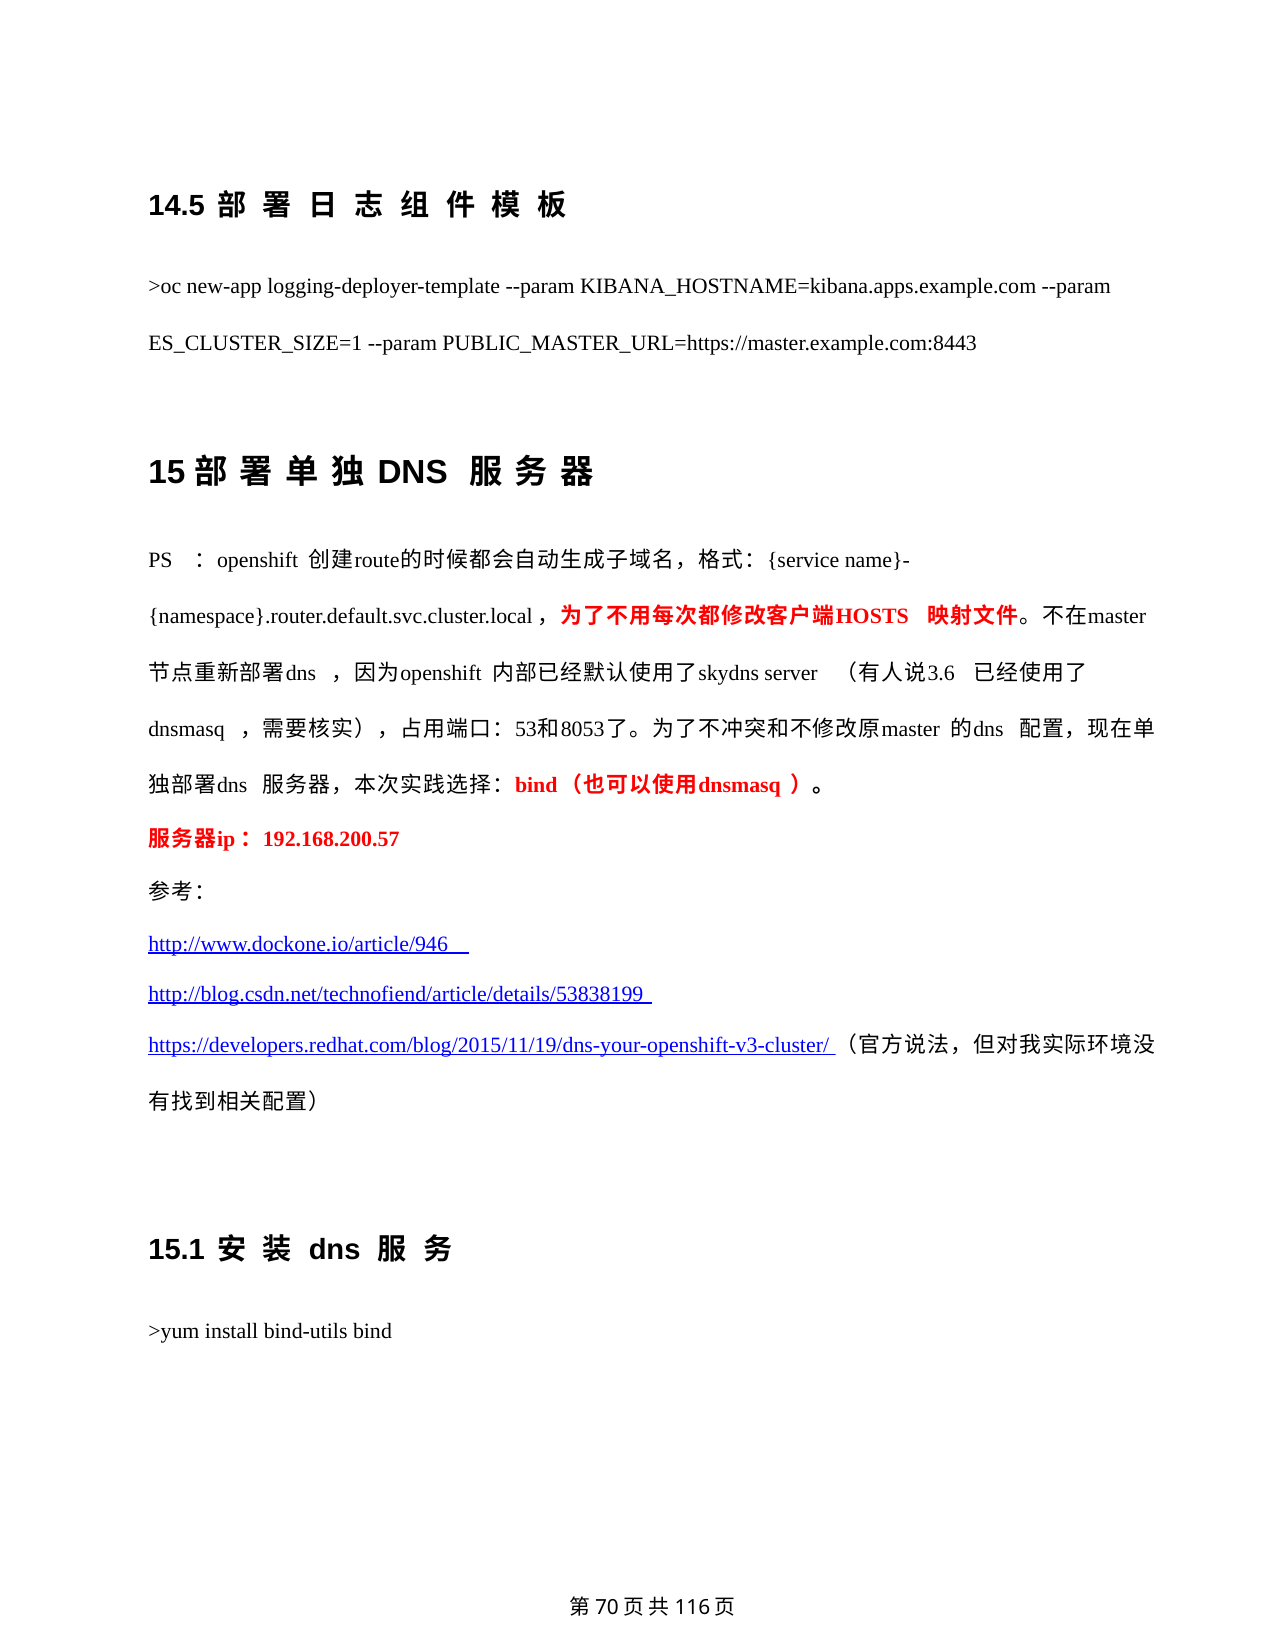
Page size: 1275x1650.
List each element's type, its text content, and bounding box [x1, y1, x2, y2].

subtitle 部署单独DNS服务器 [148, 432, 1156, 507]
text >yum install bind-utils bind [148, 1312, 1156, 1349]
subtitle 安装dns服务 [148, 1209, 1156, 1284]
text 服务器ip：192.168.200.57 [148, 818, 1156, 855]
text https://developers.redhat.com/blog/2015/11/19/dns-your-openshift-v3-cluster/（官方说法，但对我实际环境没有找到相关配置） [148, 1024, 1156, 1118]
text http://blog.csdn.net/technofiend/article/details/53838199 [148, 974, 1156, 1012]
text >oc new-app logging-deployer-template --param KIBANA_HOSTNAME=kibana.apps.example.com --param ES_CLUSTER_SIZE=1 --param PUBLIC_MASTER_URL=https://master.example.com:8443 [148, 267, 1156, 361]
text PS：openshift创建route的时候都会自动生成子域名，格式：{service name}-{namespace}.router.default.svc.cluster.local，为了不用每次都修改客户端HOSTS映射文件。不在master节点重新部署dns，因为openshift内部已经默认使用了skydns server（有人说3.6已经使用了dnsmasq，需要核实），占用端口：53和8053了。为了不冲突和不修改原master的dns配置，现在单独部署dns服务器，本次实践选择：bind（也可以使用dnsmasq）。 [148, 539, 1156, 802]
text http://www.dockone.io/article/946 [148, 924, 1156, 962]
subtitle 部署日志组件模板 [148, 165, 1156, 240]
text 参考： [148, 871, 1156, 908]
